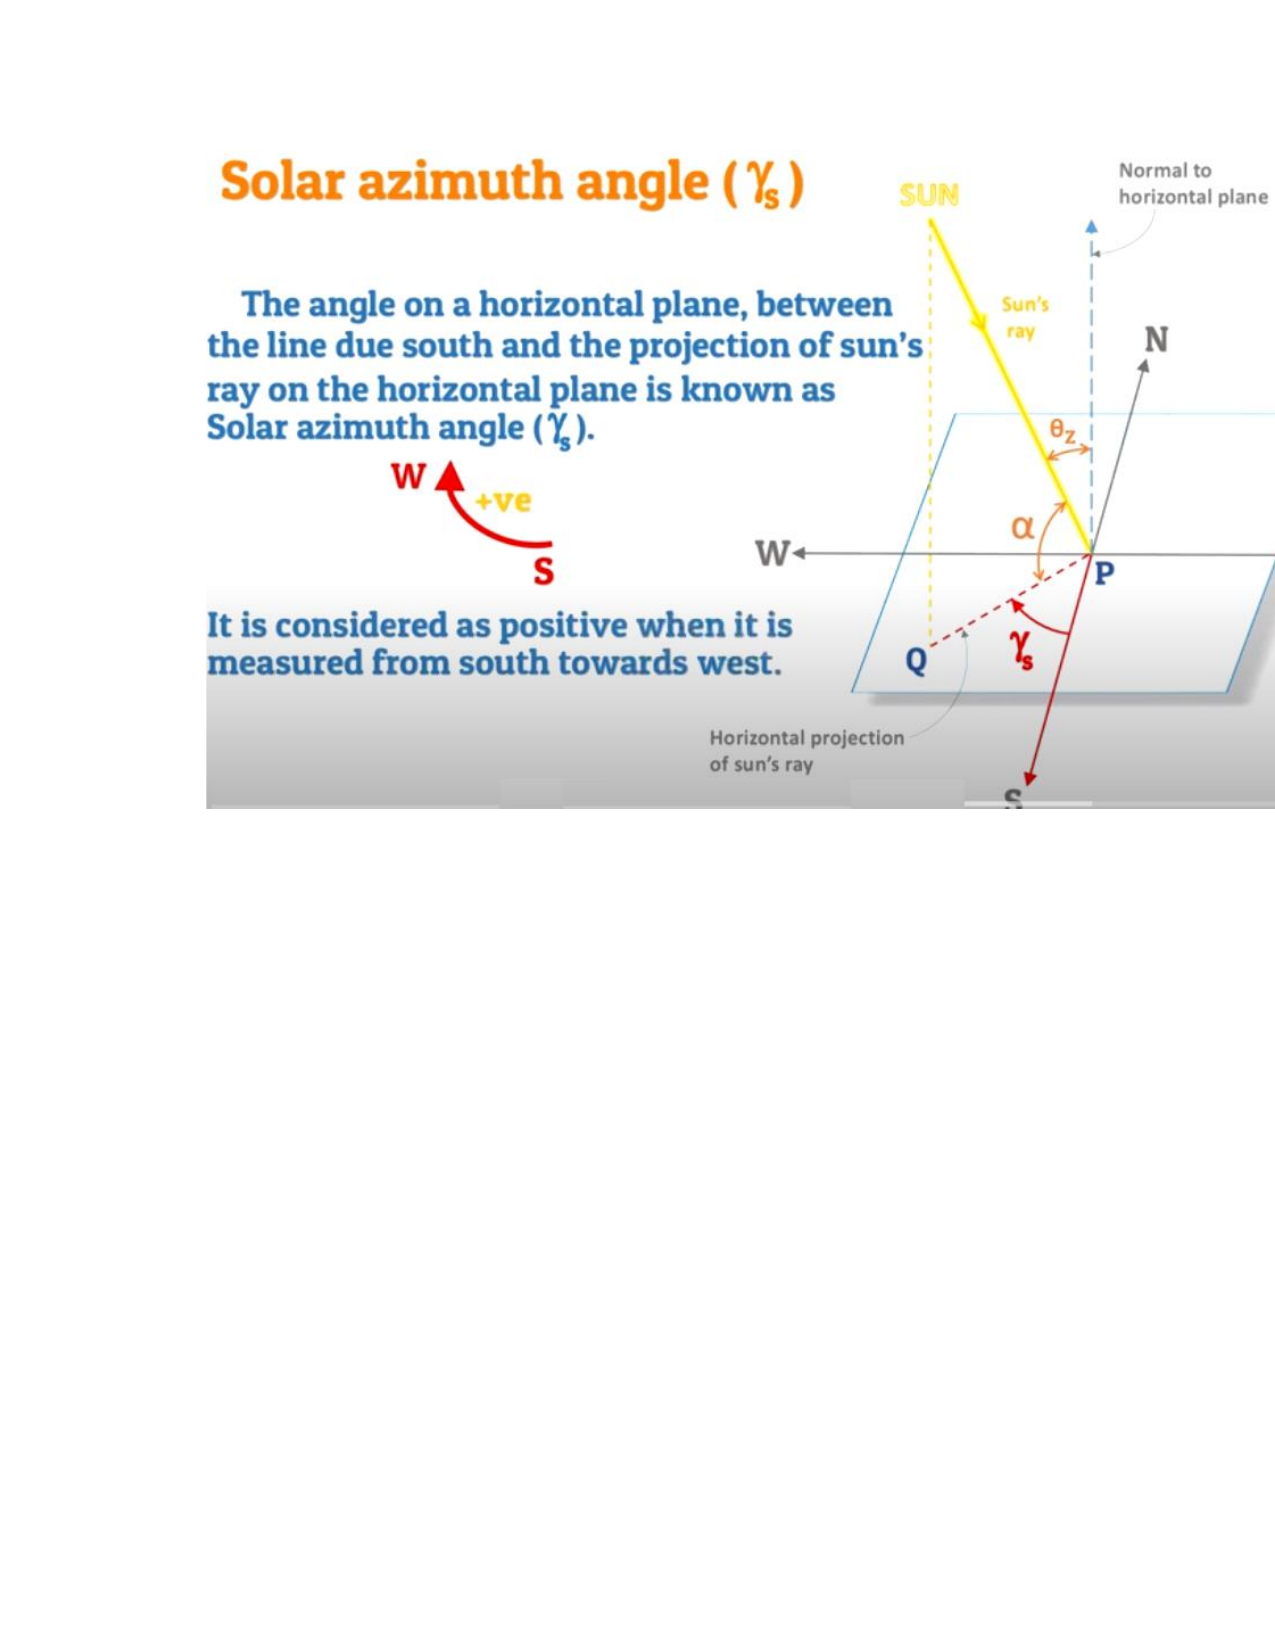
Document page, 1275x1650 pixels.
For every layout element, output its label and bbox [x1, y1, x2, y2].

picture [206, 150, 1275, 809]
